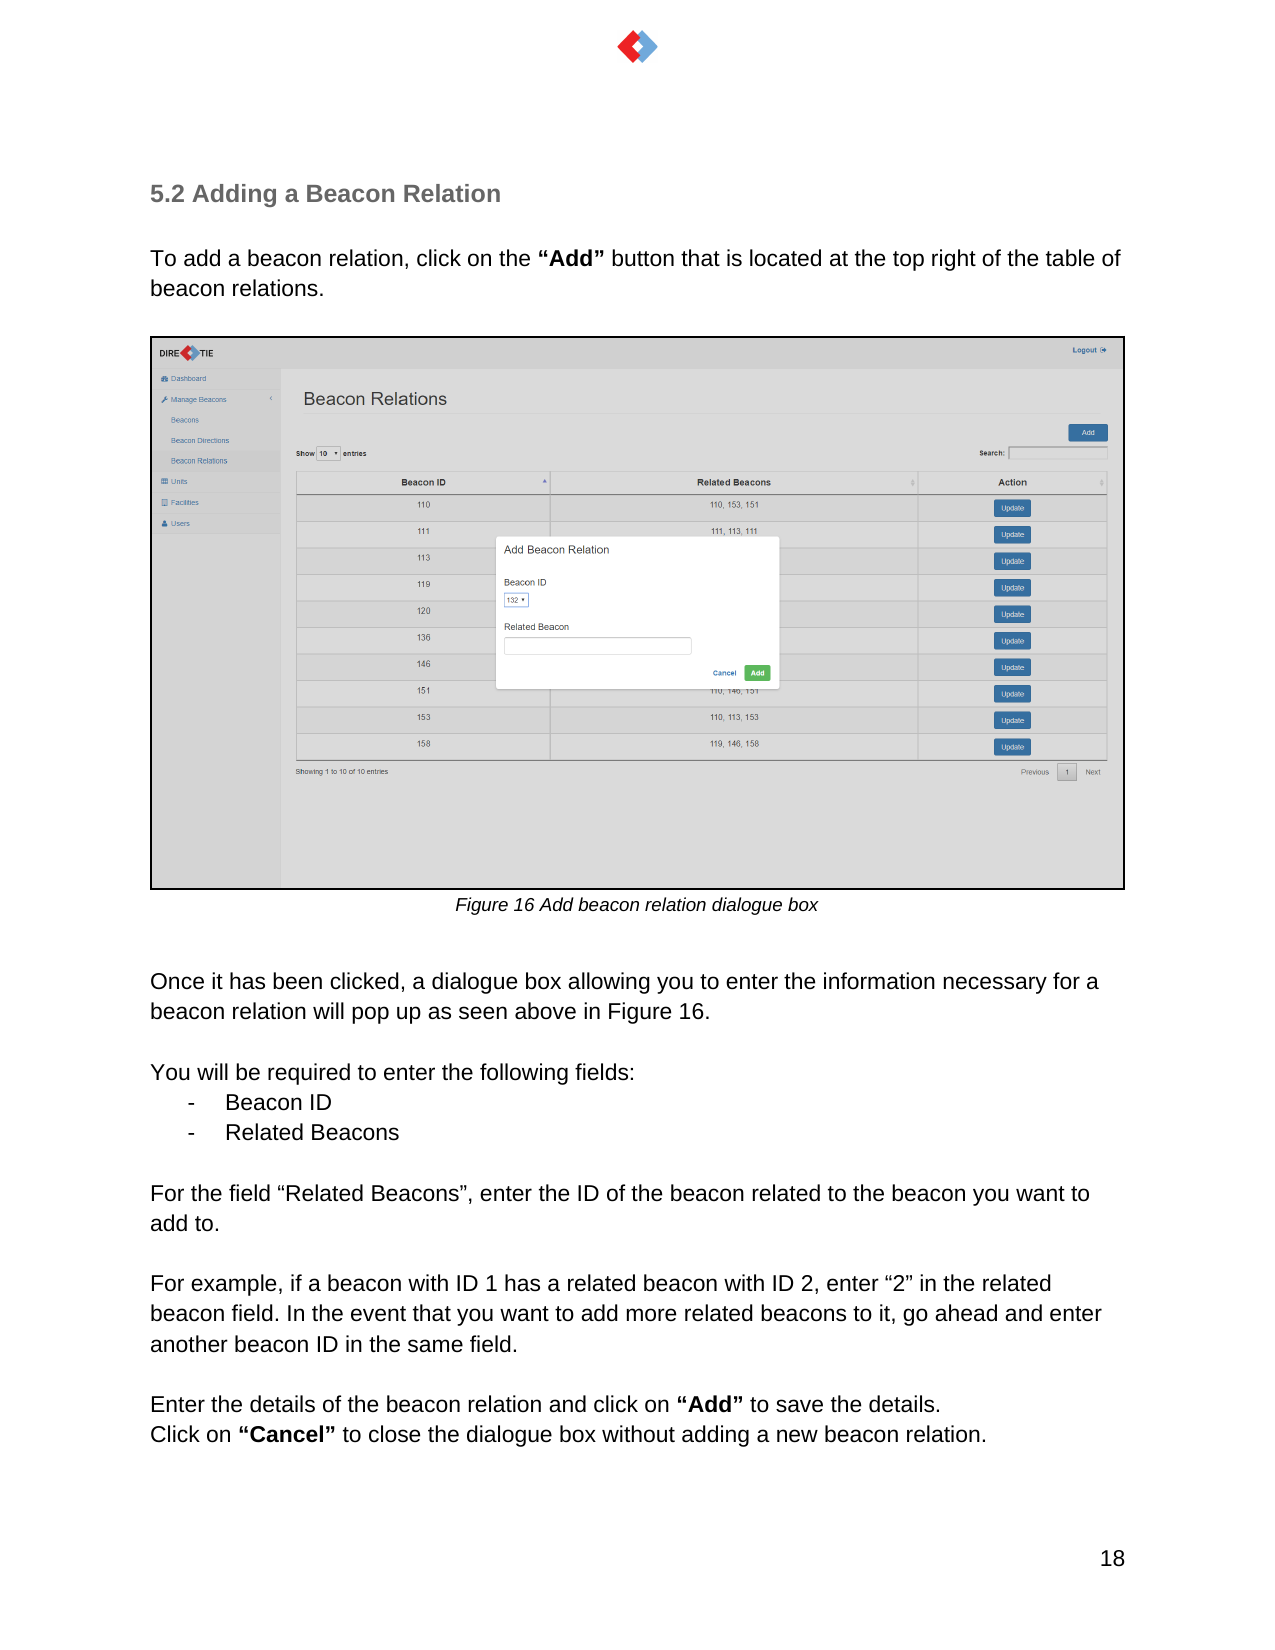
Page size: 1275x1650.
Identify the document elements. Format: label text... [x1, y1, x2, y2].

text Once it has been clicked, a dialogue box allowing you to enter the information necessary for a beacon relation will pop up as seen above in Figure 16. [150, 968, 1125, 1024]
text You will be required to enter the following fields: [150, 1059, 1125, 1085]
subtitle 5.2 Adding a Beacon Relation [150, 179, 1125, 237]
picture [152, 338, 1123, 888]
text Enter the details of the beacon relation and click on “Add” to save the details. [150, 1391, 1125, 1417]
list Beacon ID [187, 1089, 1125, 1115]
list Related Beacons [187, 1119, 1125, 1145]
text For example, if a beacon with ID 1 has a related beacon with ID 2, enter “2” in the related beacon field. In the event that you want to add more related beacons to it, go ahead and enter another beacon ID in the same field. [150, 1270, 1125, 1357]
picture [617, 30, 658, 63]
text To add a beacon relation, click on the “Add” button that is located at the top right of the table of beacon relations. [150, 245, 1125, 302]
text Figure 16 Add beacon relation dialogue box [150, 894, 1125, 915]
text Click on “Cancel” to close the dialogue box without adding a new beacon relation. [150, 1421, 1125, 1447]
text For the field “Related Beacons”, enter the ID of the beacon related to the beacon you want to add to. [150, 1179, 1125, 1236]
